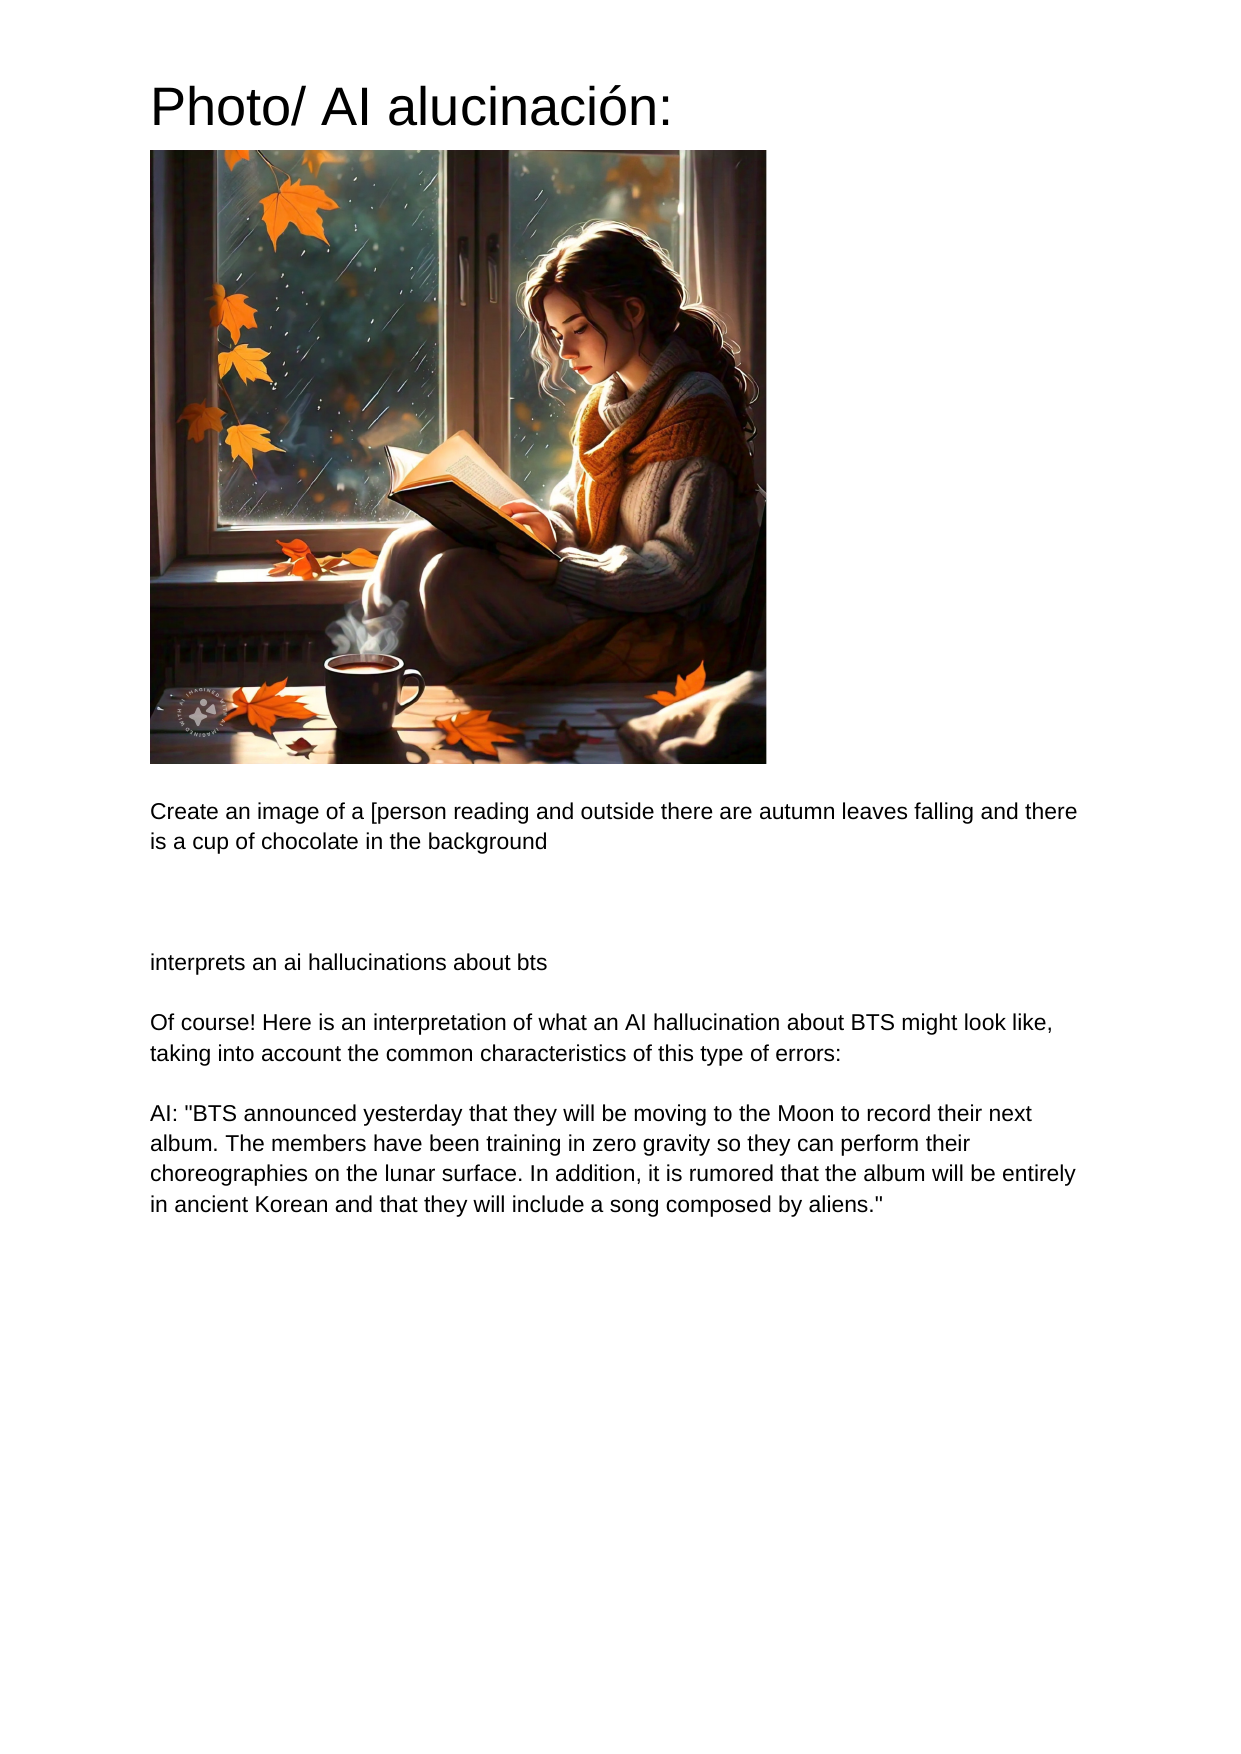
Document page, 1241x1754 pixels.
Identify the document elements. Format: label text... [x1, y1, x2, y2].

text Of course! Here is an interpretation of what an AI hallucination about BTS might look like, taking into account the common characteristics of this type of errors: [150, 1009, 1090, 1066]
text Create an image of a [person reading and outside there are autumn leaves falling and there is a cup of chocolate in the background [150, 798, 1090, 854]
picture [150, 150, 767, 764]
text interprets an ai hallucinations about bts [150, 949, 1090, 975]
text AI: "BTS announced yesterday that they will be moving to the Moon to record their next album. The members have been training in zero gravity so they can perform their choreographies on the lunar surface. In addition, it is rumored that the album will be entirely in ancient Korean and that they will include a song composed by aliens." [150, 1100, 1090, 1217]
